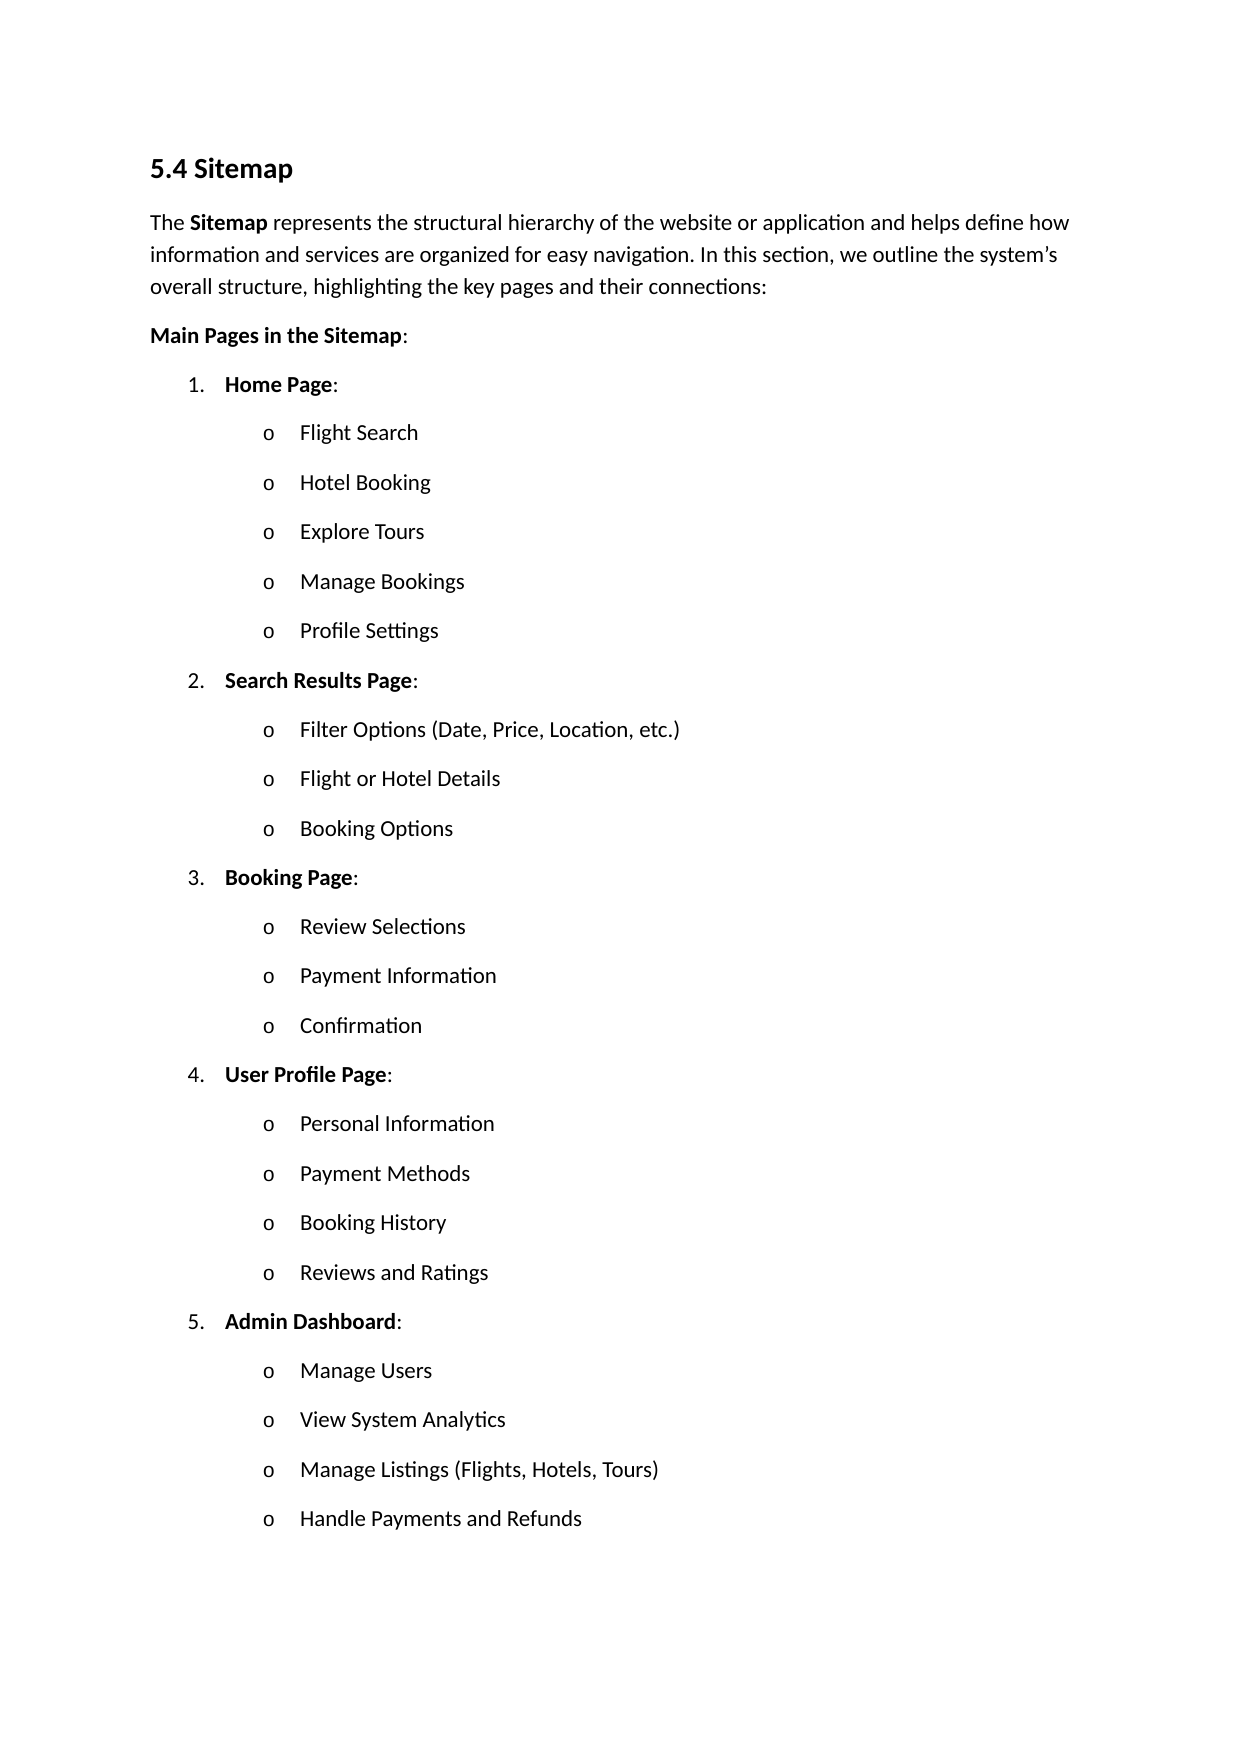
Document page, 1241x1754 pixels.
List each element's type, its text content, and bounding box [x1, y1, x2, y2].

list Payment Methods [262, 1159, 1090, 1187]
list Review Selections [262, 912, 1090, 941]
text The Sitemap represents the structural hierarchy of the website or application and helps define how information and services are organized for easy navigation. In this section, we outline the system’s overall structure, highlighting the key pages and their connections: [150, 208, 1090, 300]
list Manage Users [262, 1356, 1090, 1385]
list Manage Bookings [262, 567, 1090, 596]
list Hotel Booking [262, 468, 1090, 497]
list Personal Information [262, 1109, 1090, 1138]
list Payment Information [262, 962, 1090, 990]
list Admin Dashboard: [187, 1307, 1090, 1335]
text Main Pages in the Sitemap: [150, 321, 1090, 349]
text 5.4 Sitemap [150, 150, 1090, 186]
list Search Results Page: [187, 666, 1090, 694]
list Profile Settings [262, 616, 1090, 645]
list View System Analytics [262, 1406, 1090, 1434]
list User Profile Page: [187, 1061, 1090, 1088]
list Confirmation [262, 1011, 1090, 1039]
list Booking Options [262, 814, 1090, 842]
list Handle Payments and Refunds [262, 1504, 1090, 1533]
list Booking History [262, 1208, 1090, 1237]
list Booking Page: [187, 863, 1090, 891]
list Reviews and Ratings [262, 1258, 1090, 1286]
list Manage Listings (Flights, Hotels, Tours) [262, 1455, 1090, 1484]
list Explore Tours [262, 517, 1090, 546]
list Flight or Hotel Details [262, 764, 1090, 793]
list Home Page: [187, 370, 1090, 398]
list Flight Search [262, 418, 1090, 447]
list Filter Options (Date, Price, Location, etc.) [262, 715, 1090, 743]
